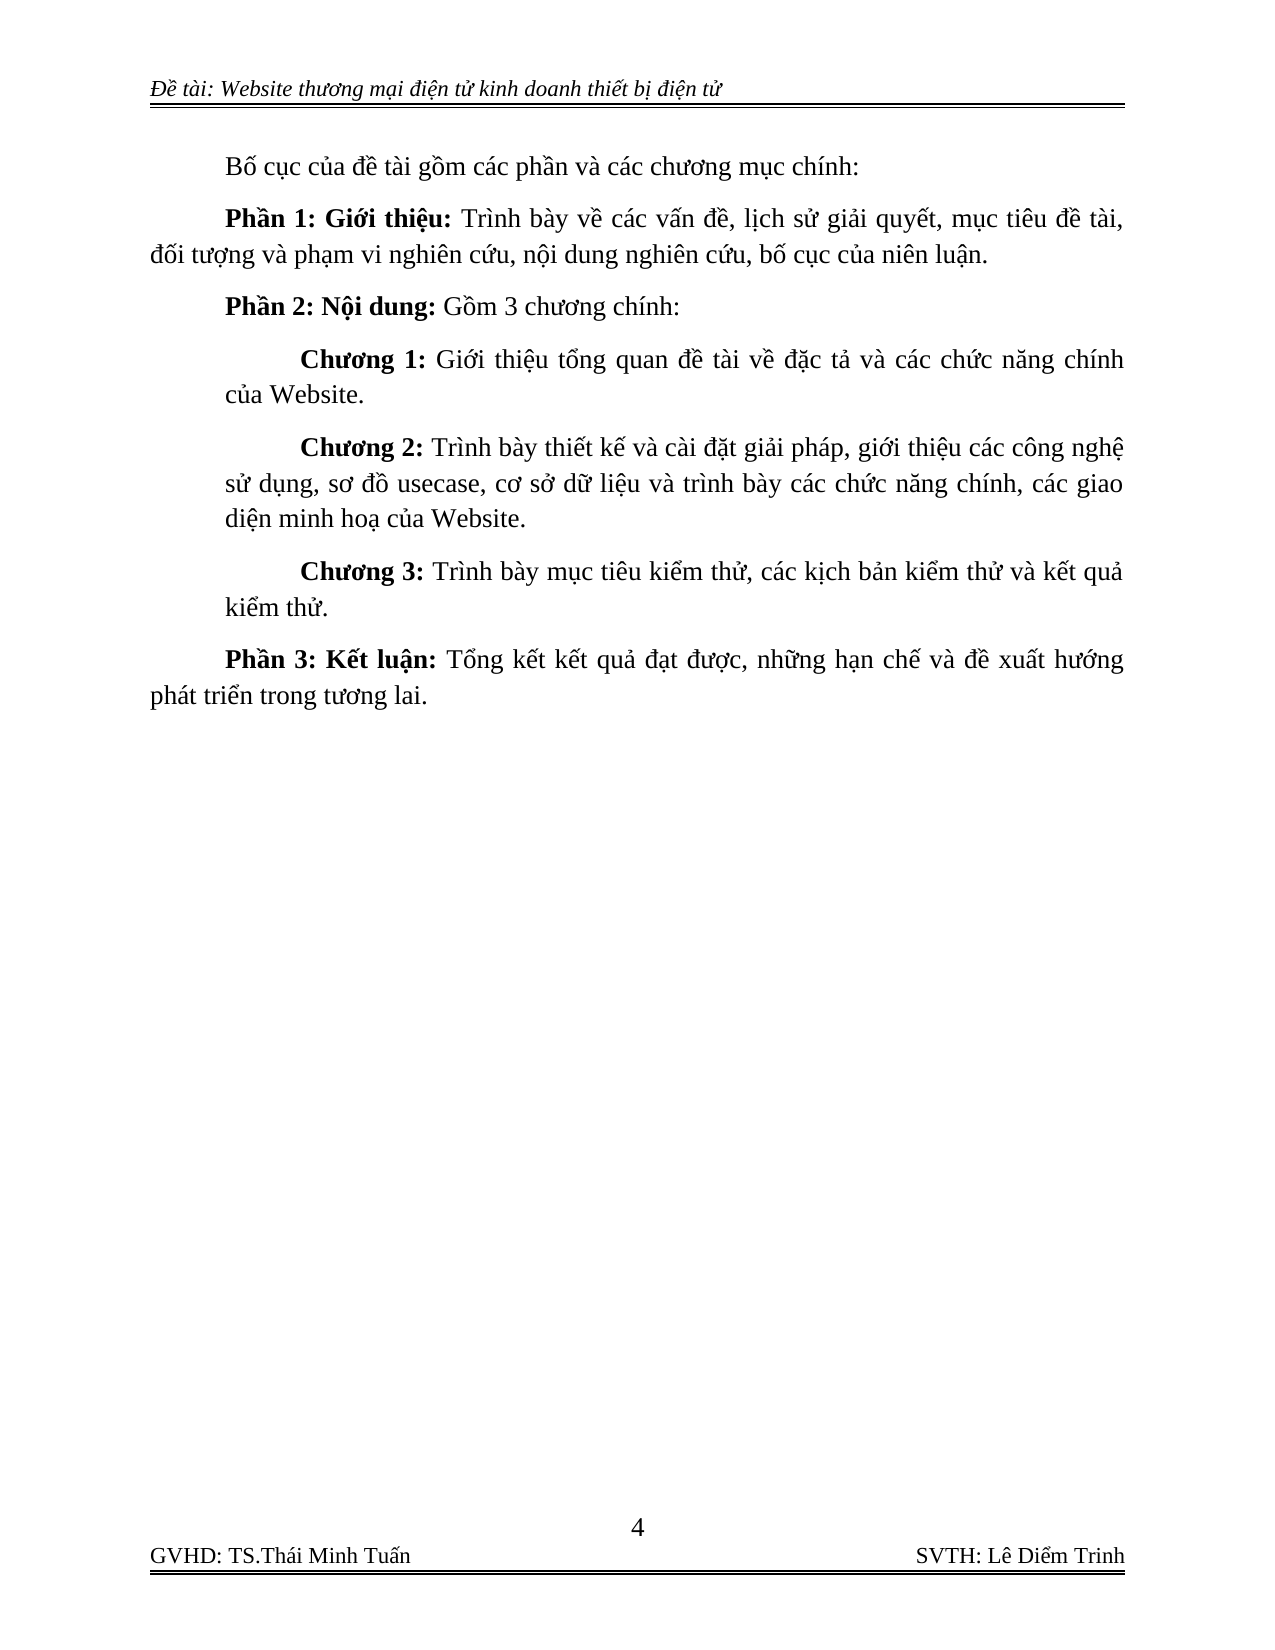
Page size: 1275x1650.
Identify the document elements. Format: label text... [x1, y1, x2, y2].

text Chương 3: Trình bày mục tiêu kiểm thử, các kịch bản kiểm thử và kết quả kiểm thử. [225, 555, 1125, 622]
text Phần 1: Giới thiệu: Trình bày về các vấn đề, lịch sử giải quyết, mục tiêu đề tài, đối tượng và phạm vi nghiên cứu, nội dung nghiên cứu, bố cục của niên luận. [150, 202, 1125, 269]
text Chương 1: Giới thiệu tổng quan đề tài về đặc tả và các chức năng chính của Website. [225, 343, 1125, 410]
text Bố cục của đề tài gồm các phần và các chương mục chính: [150, 150, 1125, 181]
text Phần 2: Nội dung: Gồm 3 chương chính: [150, 291, 1125, 322]
text Phần 3: Kết luận: Tổng kết kết quả đạt được, những hạn chế và đề xuất hướng phát triển trong tương lai. [150, 643, 1125, 710]
text Chương 2: Trình bày thiết kế và cài đặt giải pháp, giới thiệu các công nghệ sử dụng, sơ đồ usecase, cơ sở dữ liệu và trình bày các chức năng chính, các giao diện minh hoạ của Website. [225, 431, 1125, 534]
